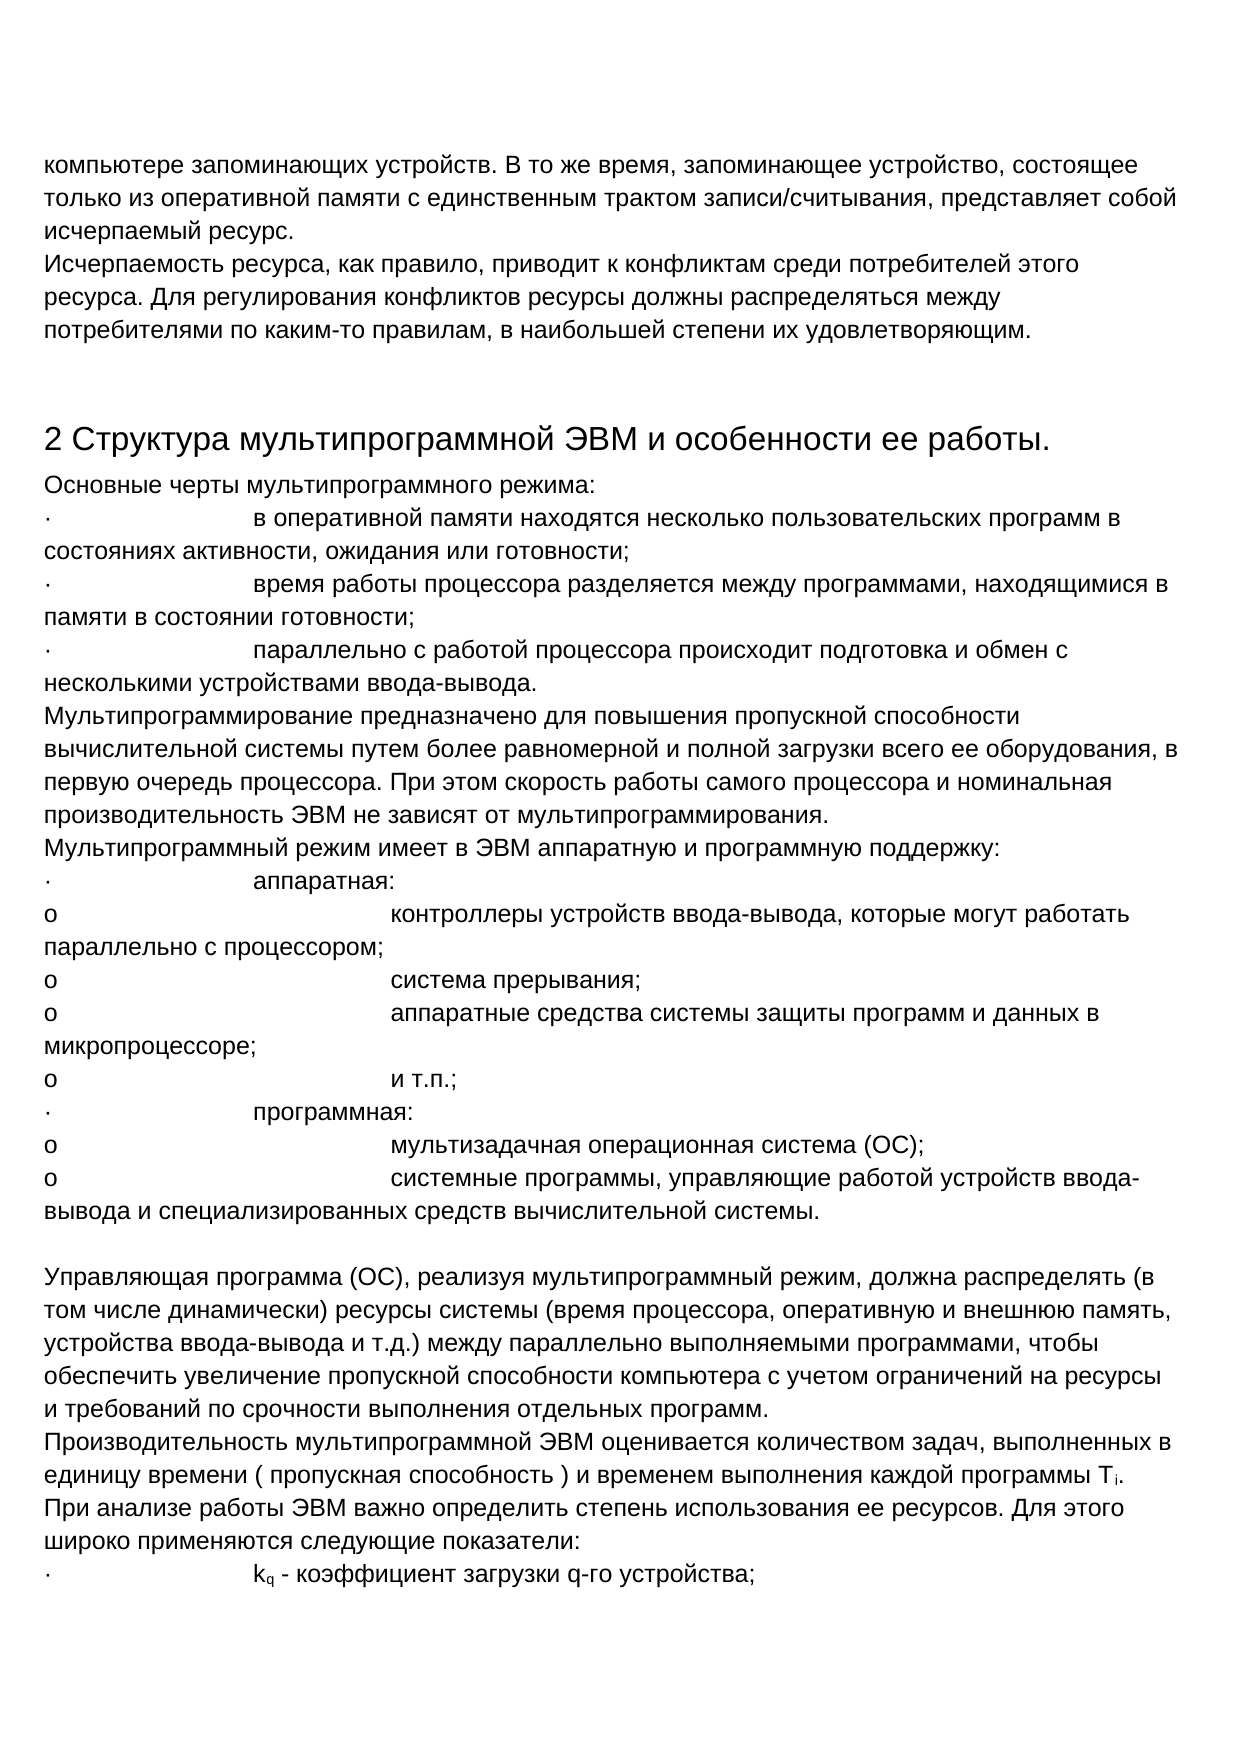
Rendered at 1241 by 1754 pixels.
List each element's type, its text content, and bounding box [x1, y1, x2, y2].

text · kq - коэффициент загрузки q-го устройства; [44, 1559, 1181, 1588]
text · параллельно с работой процессора происходит подготовка и обмен с несколькими устройствами ввода-вывода. [44, 635, 1181, 696]
text Производительность мультипрограммной ЭВМ оценивается количеством задач, выполненных в единицу времени ( пропускная способность ) и временем выполнения каждой программы Тi. [44, 1427, 1181, 1489]
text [44, 150, 1181, 245]
text Мультипрограммный режим имеет в ЭВМ аппаратную и программную поддержку: [44, 833, 1181, 862]
text Исчерпаемость ресурса, как правило, приводит к конфликтам среди потребителей этого ресурса. Для регулирования конфликтов ресурсы должны распределяться между потребителями по каким-то правилам, в наибольшей степени их удовлетворяющим. [44, 249, 1181, 344]
text o системные программы, управляющие работой устройств ввода-вывода и специализированных средств вычислительной системы. [44, 1163, 1181, 1225]
text · аппаратная: [44, 866, 1181, 894]
text Основные черты мультипрограммного режима: [44, 469, 1181, 498]
text o мультизадачная операционная система (ОС); [44, 1130, 1181, 1159]
subtitle 2 Структура мультипрограммной ЭВМ и особенности ее работы. [44, 419, 1181, 457]
text · время работы процессора разделяется между программами, находящимися в памяти в состоянии готовности; [44, 569, 1181, 630]
text · в оперативной памяти находятся несколько пользовательских программ в состояниях активности, ожидания или готовности; [44, 503, 1181, 564]
text o система прерывания; [44, 965, 1181, 994]
text o контроллеры устройств ввода-вывода, которые могут работать параллельно с процессором; [44, 899, 1181, 961]
text Мультипрограммирование предназначено для повышения пропускной способности вычислительной системы путем более равномерной и полной загрузки всего ее оборудования, в первую очередь процессора. При этом скорость работы самого процессора и номинальная производительность ЭВМ не зависят от мультипрограммирования. [44, 701, 1181, 828]
text Управляющая программа (ОС), реализуя мультипрограммный режим, должна распределять (в том числе динамически) ресурсы системы (время процессора, оперативную и внешнюю память, устройства ввода-вывода и т.д.) между параллельно выполняемыми программами, чтобы обеспечить увеличение пропускной способности компьютера с учетом ограничений на ресурсы и требований по срочности выполнения отдельных программ. [44, 1262, 1181, 1423]
text При анализе работы ЭВМ важно определить степень использования ее ресурсов. Для этого широко применяются следующие показатели: [44, 1493, 1181, 1555]
text o аппаратные средства системы защиты программ и данных в микропроцессоре; [44, 998, 1181, 1060]
text o и т.п.; [44, 1064, 1181, 1093]
text · программная: [44, 1097, 1181, 1126]
